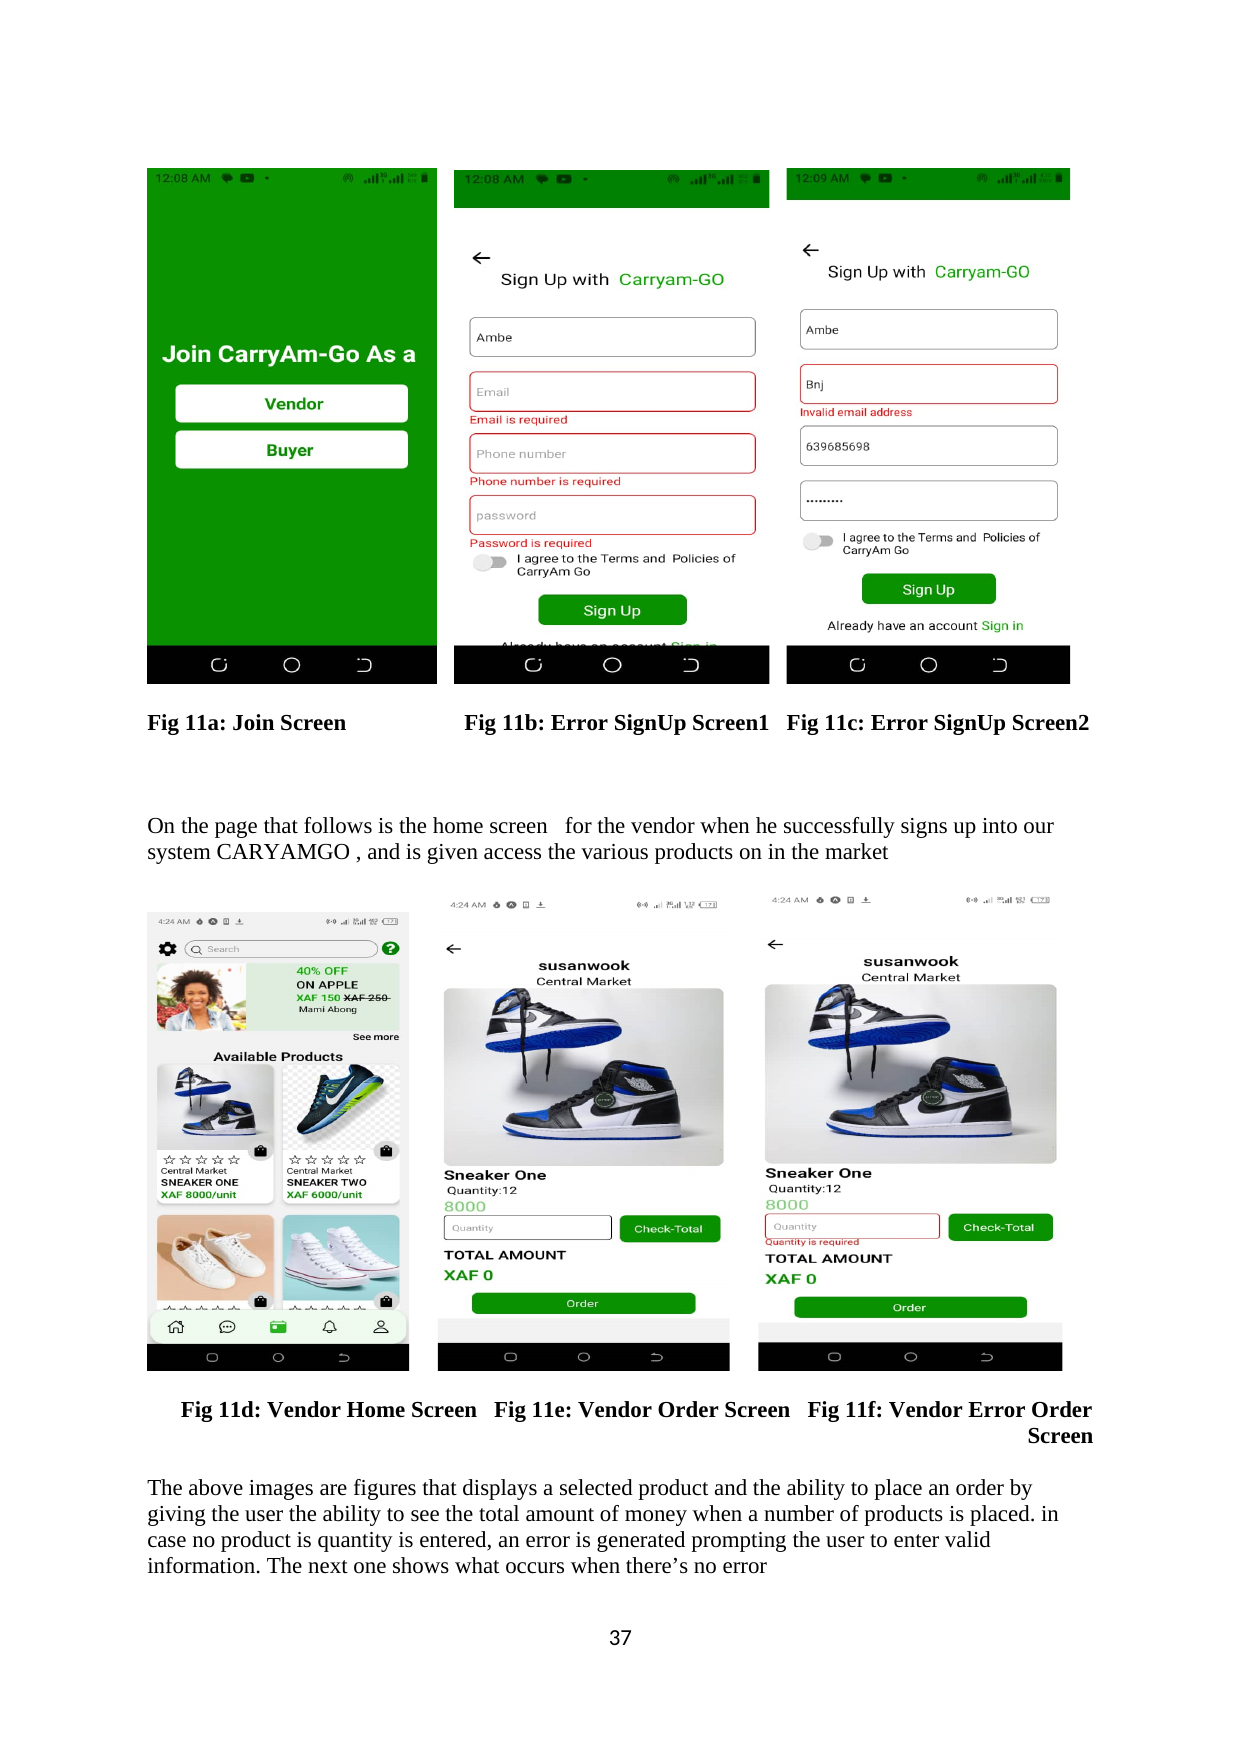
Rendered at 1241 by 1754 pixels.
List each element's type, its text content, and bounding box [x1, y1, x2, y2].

picture [437, 894, 730, 1371]
picture [147, 912, 410, 1371]
text Fig 11d: Vendor Home Screen Fig 11e: Vendor Order Screen Fig 11f: Vendor Error Order Screen [147, 1396, 1093, 1448]
picture [454, 170, 770, 684]
text Fig 11a: Join Screen Fig 11b: Error SignUp Screen1 Fig 11c: Error SignUp Screen2 [147, 709, 1093, 735]
picture [786, 168, 1071, 684]
text On the page that follows is the home screen for the vendor when he successfully signs up into our system CARYAMGO , and is given access the various products on in the market [147, 812, 1093, 864]
picture [758, 889, 1063, 1371]
picture [147, 168, 437, 684]
text The above images are figures that displays a selected product and the ability to place an order by giving the user the ability to see the total amount of money when a number of products is placed. in case no product is quantity is entered, an error is generated prompting the user to enter valid information. The next one shows what occurs when there’s no error [147, 1473, 1093, 1579]
